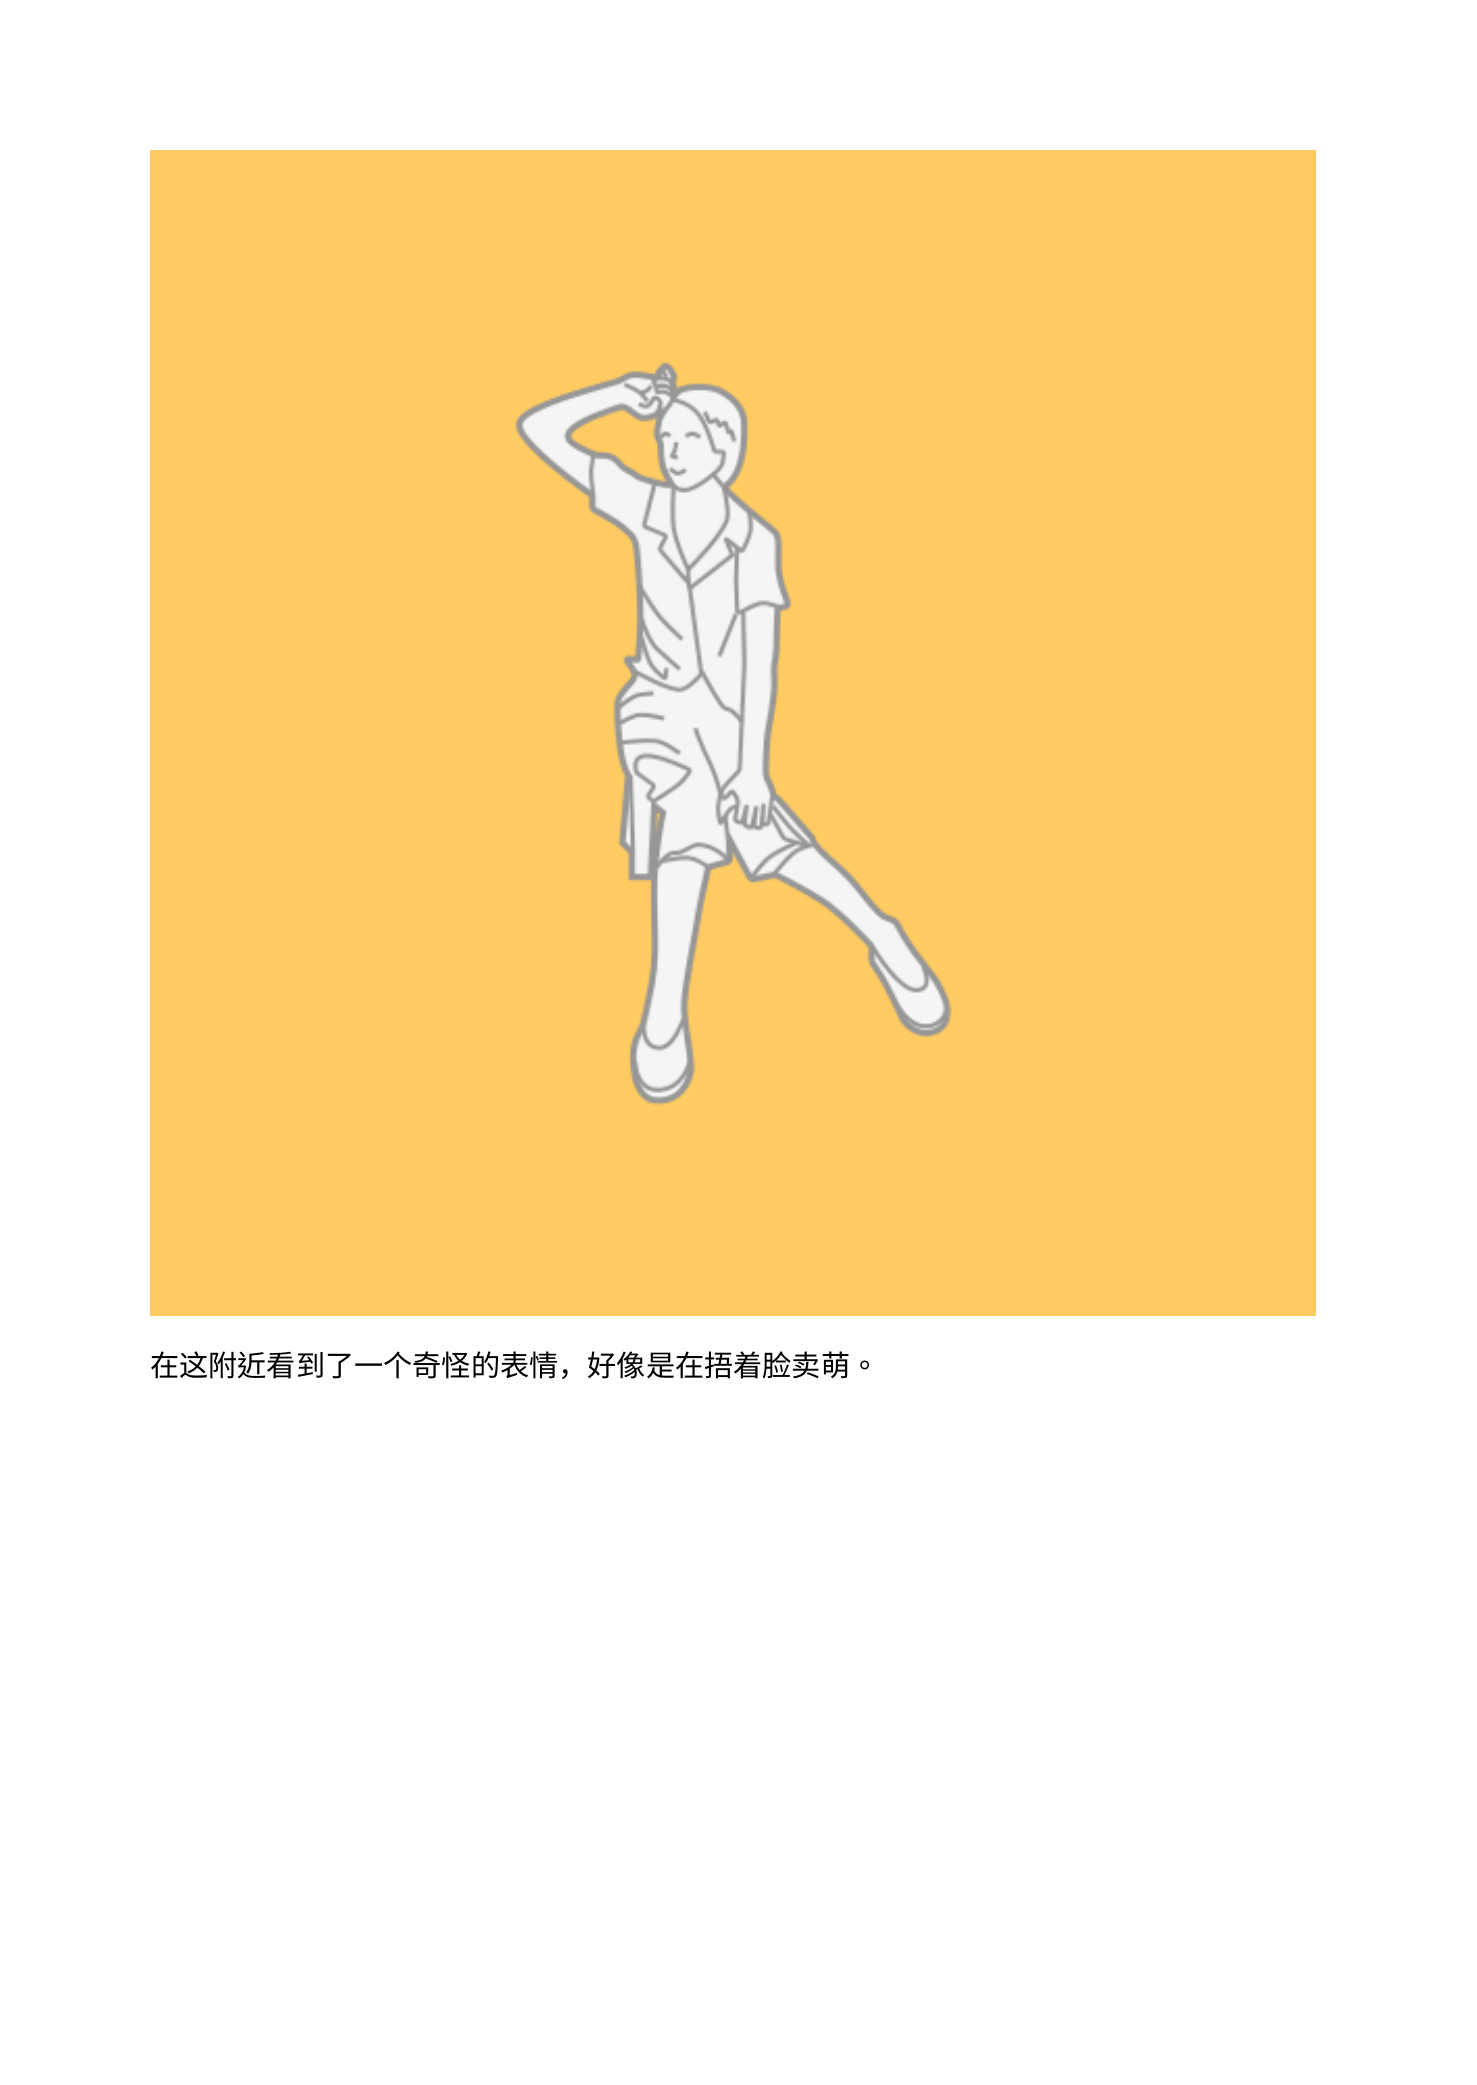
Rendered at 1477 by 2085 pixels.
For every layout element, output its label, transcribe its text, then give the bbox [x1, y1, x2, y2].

text 在这附近看到了一个奇怪的表情，好像是在捂着脸卖萌。 [150, 1342, 1326, 1384]
picture [150, 150, 1316, 1316]
